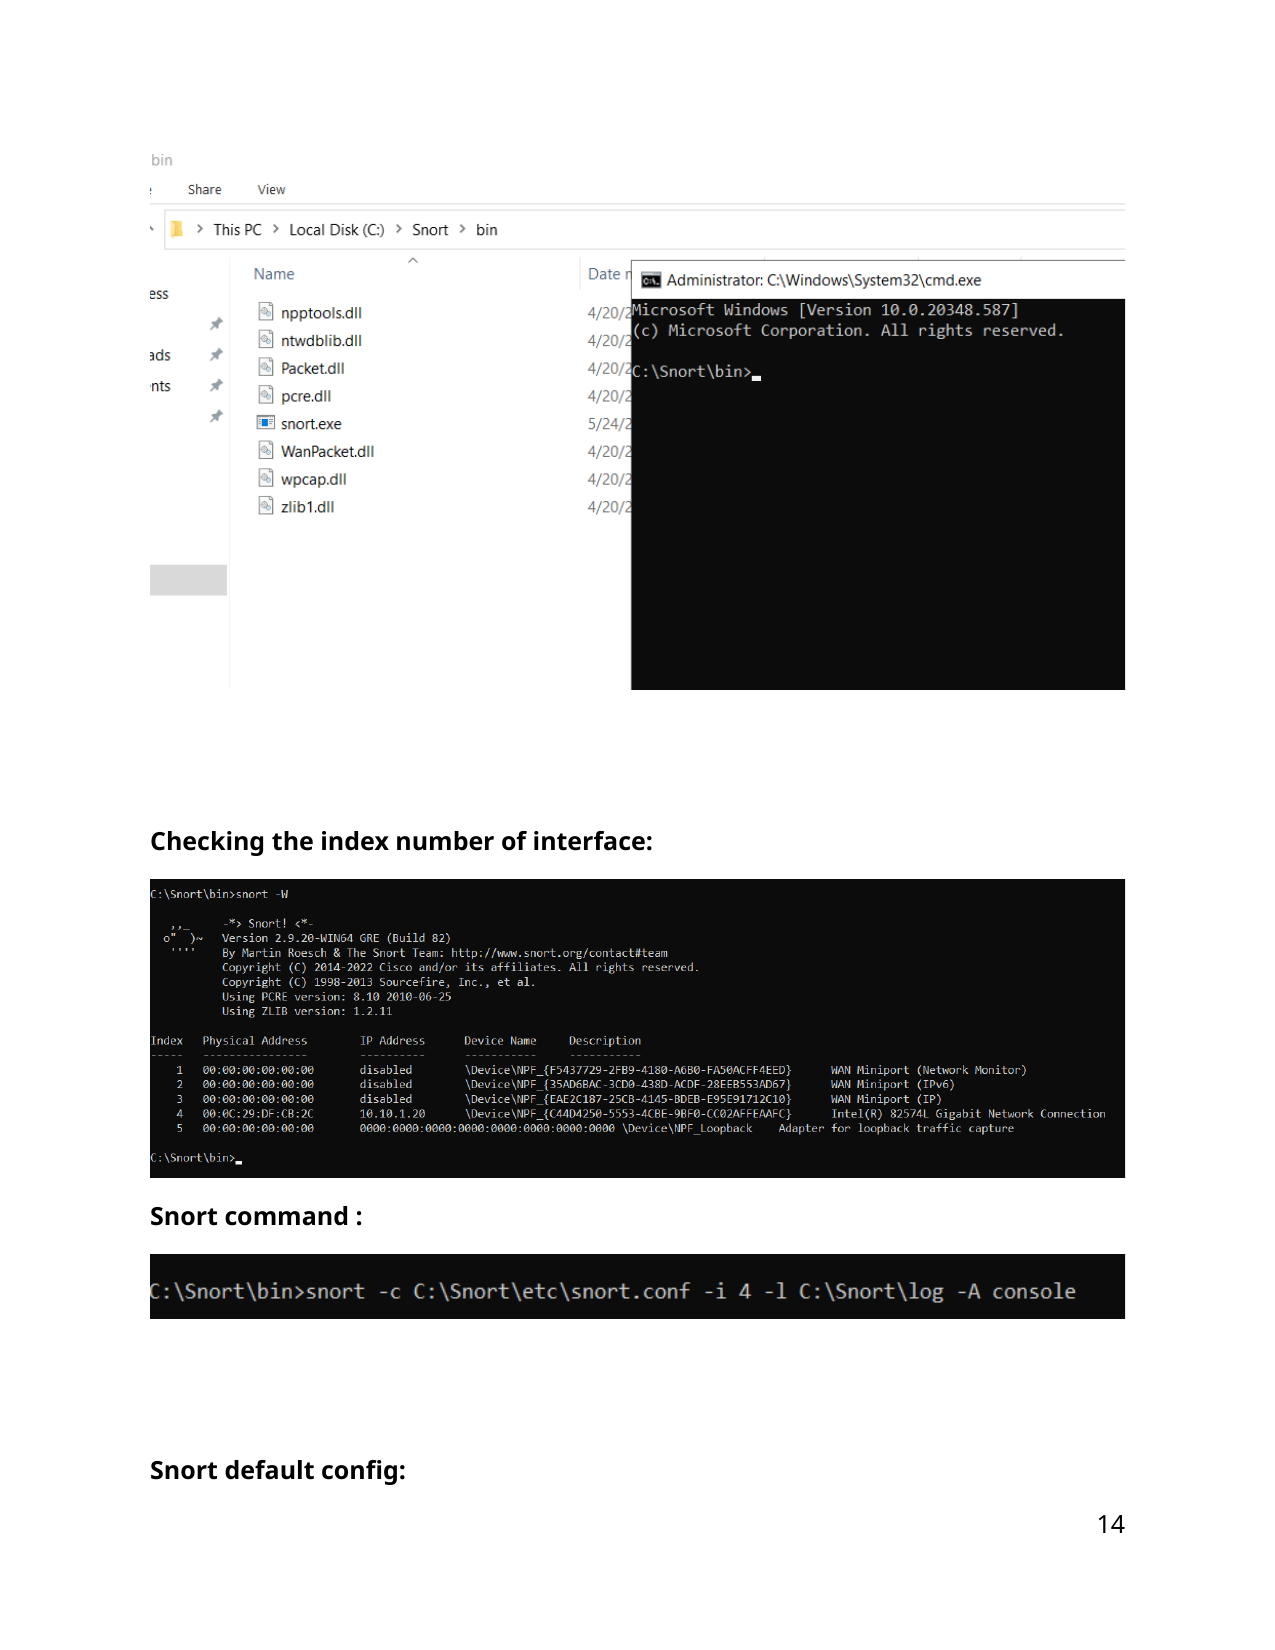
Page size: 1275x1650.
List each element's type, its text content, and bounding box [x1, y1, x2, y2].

text Snort default config: [150, 1452, 1125, 1486]
picture [150, 150, 1125, 690]
picture [150, 879, 1125, 1178]
text Checking the index number of interface: [150, 823, 1125, 857]
text Snort command : [150, 1199, 1125, 1233]
picture [150, 1254, 1125, 1319]
